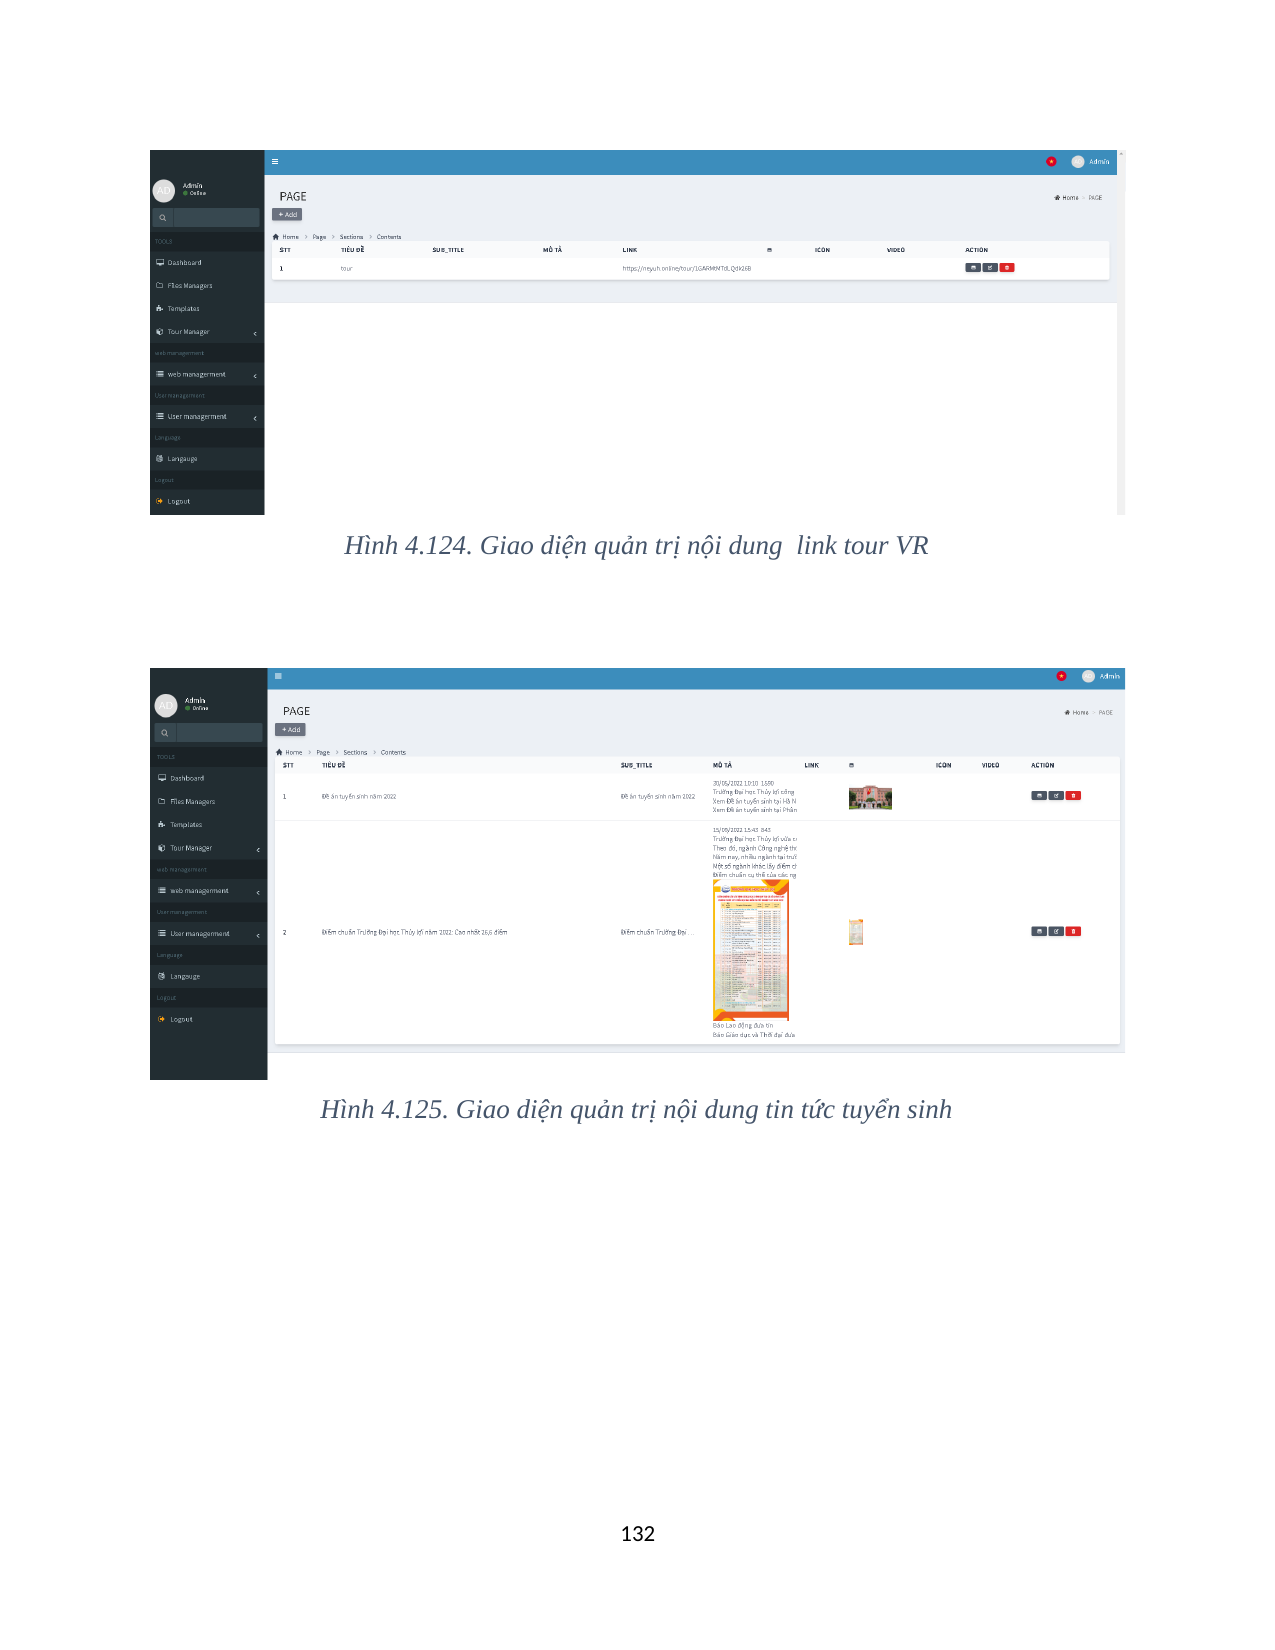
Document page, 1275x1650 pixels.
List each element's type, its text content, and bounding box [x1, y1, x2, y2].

picture [150, 668, 1125, 1080]
picture [150, 150, 1125, 515]
